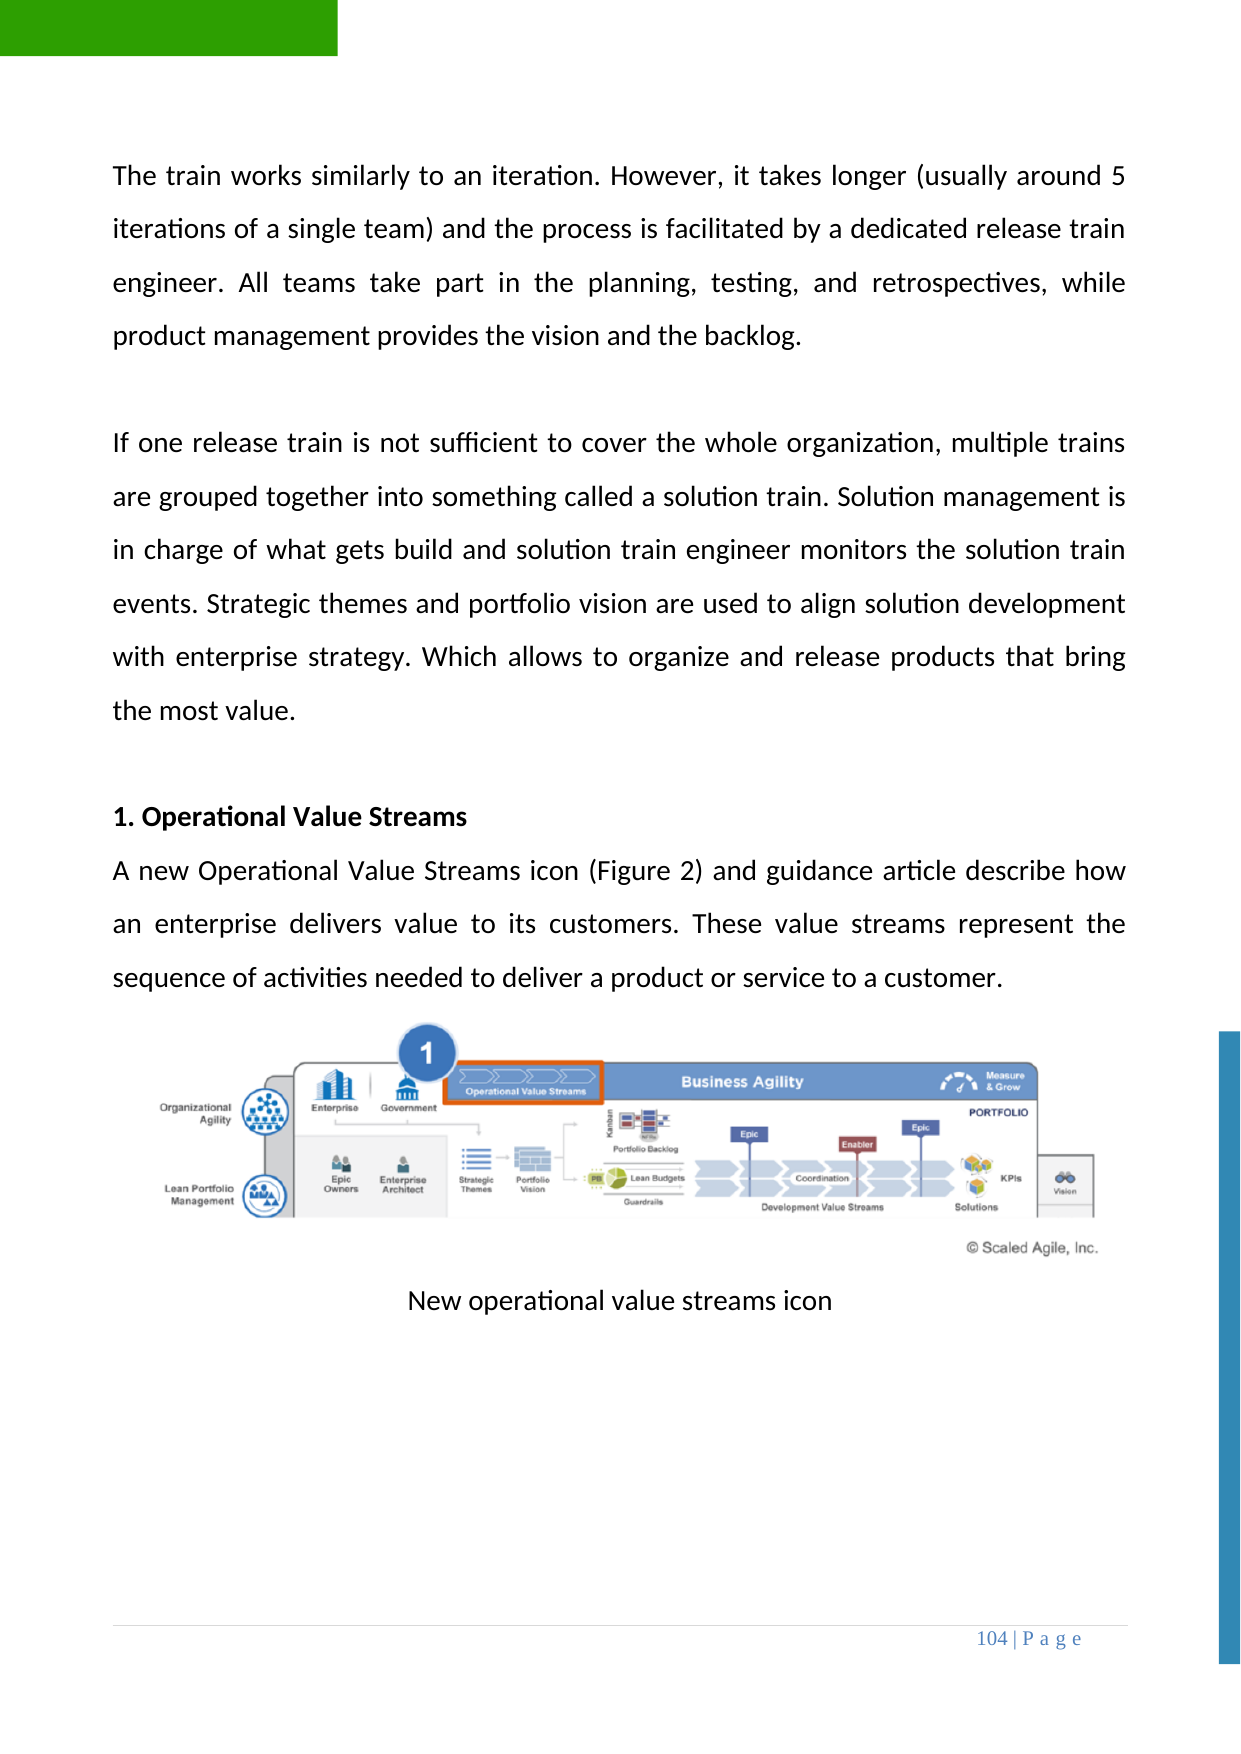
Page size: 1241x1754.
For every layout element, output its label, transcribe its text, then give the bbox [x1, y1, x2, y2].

text New operational value streams icon [112, 1282, 1128, 1318]
text The train works similarly to an iteration. However, it takes longer (usually around 5 iterations of a single team) and the process is facilitated by a dedicated release train engineer. All teams take part in the planning, testing, and retrospectives, while product management provides the vision and the backlog. [112, 168, 1128, 353]
text 1. Operational Value Streams [112, 798, 1128, 834]
text If one release train is not sufficient to cover the whole organization, multiple trains are grouped together into something called a solution train. Solution management is in charge of what gets build and solution train engineer monitors the solution train events. Strategic themes and portfolio vision are used to align solution development with enterprise strategy. Which allows to organize and release products that bring the most value. [112, 424, 1128, 652]
picture [112, 1012, 1126, 1268]
text If one release train is not sufficient to cover the whole organization, multiple trains are grouped together into something called a solution train. Solution management is in charge of what gets build and solution train engineer monitors the solution train events. Strategic themes and portfolio vision are used to align solution development with enterprise strategy. Which allows to organize and release products that bring the most value. [112, 653, 1128, 727]
text A new Operational Value Streams icon (Figure 2) and guidance article describe how an enterprise delivers value to its customers. These value streams represent the sequence of activities needed to deliver a product or service to a customer. [112, 880, 1128, 994]
